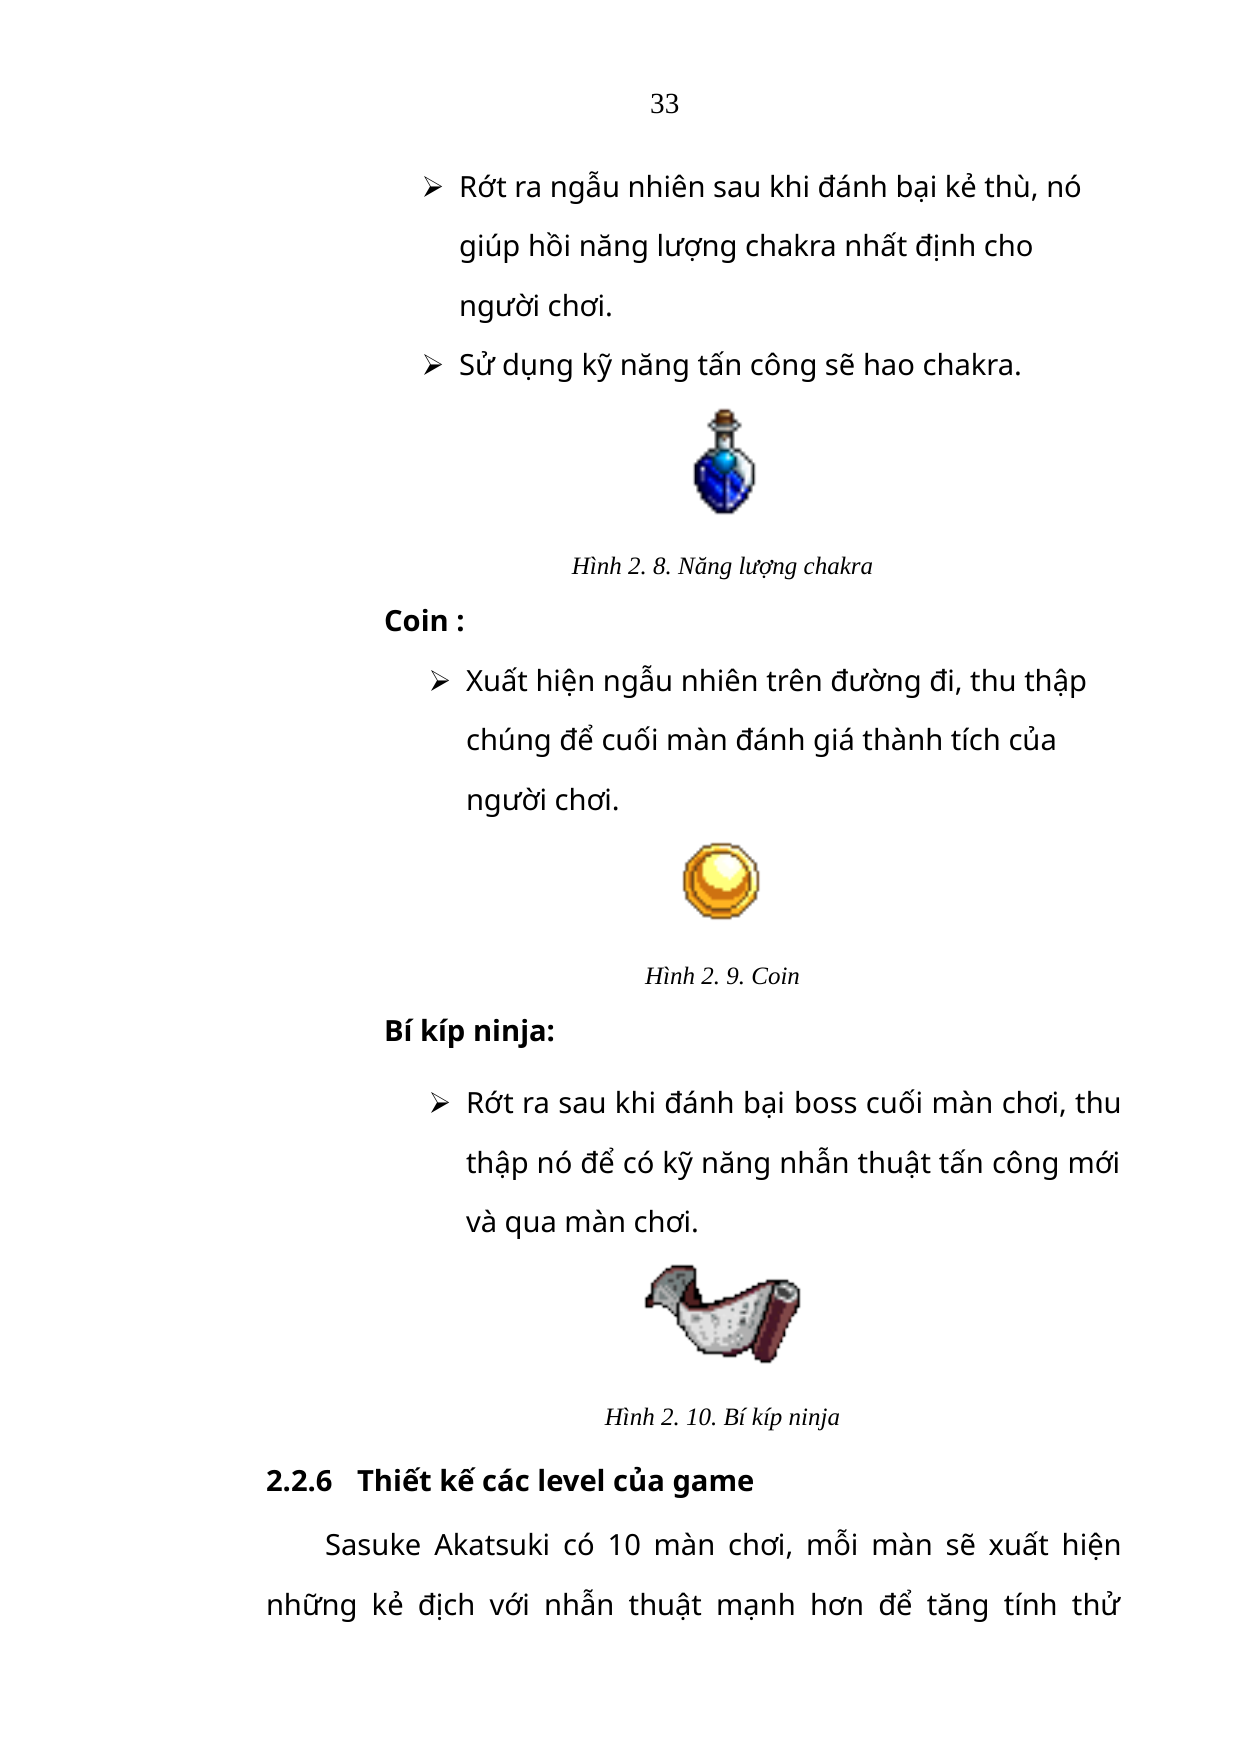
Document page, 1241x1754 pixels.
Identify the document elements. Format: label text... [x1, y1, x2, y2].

text Bí kíp ninja: [384, 1011, 1122, 1050]
subtitle Thiết kế các level của game [266, 1460, 1122, 1499]
list Sử dụng kỹ năng tấn công sẽ hao chakra. [421, 344, 1122, 384]
picture [640, 1261, 807, 1370]
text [266, 1524, 1122, 1624]
text Hình 2. 8. Năng lượng chakra [325, 551, 1122, 580]
text Coin : [384, 601, 1122, 640]
list Rớt ra ngẫu nhiên sau khi đánh bại kẻ thù, nó giúp hồi năng lượng chakra nhất định cho người chơi. [421, 166, 1122, 324]
list Xuất hiện ngẫu nhiên trên đường đi, thu thập chúng để cuối màn đánh giá thành tích của người chơi. [428, 660, 1122, 819]
text Hình 2. 10. Bí kíp ninja [325, 1402, 1122, 1431]
picture [666, 403, 782, 519]
picture [678, 838, 769, 929]
list Rớt ra sau khi đánh bại boss cuối màn chơi, thu thập nó để có kỹ năng nhẫn thuật tấn công mới và qua màn chơi. [428, 1082, 1122, 1241]
text Hình 2. 9. Coin [325, 961, 1122, 990]
